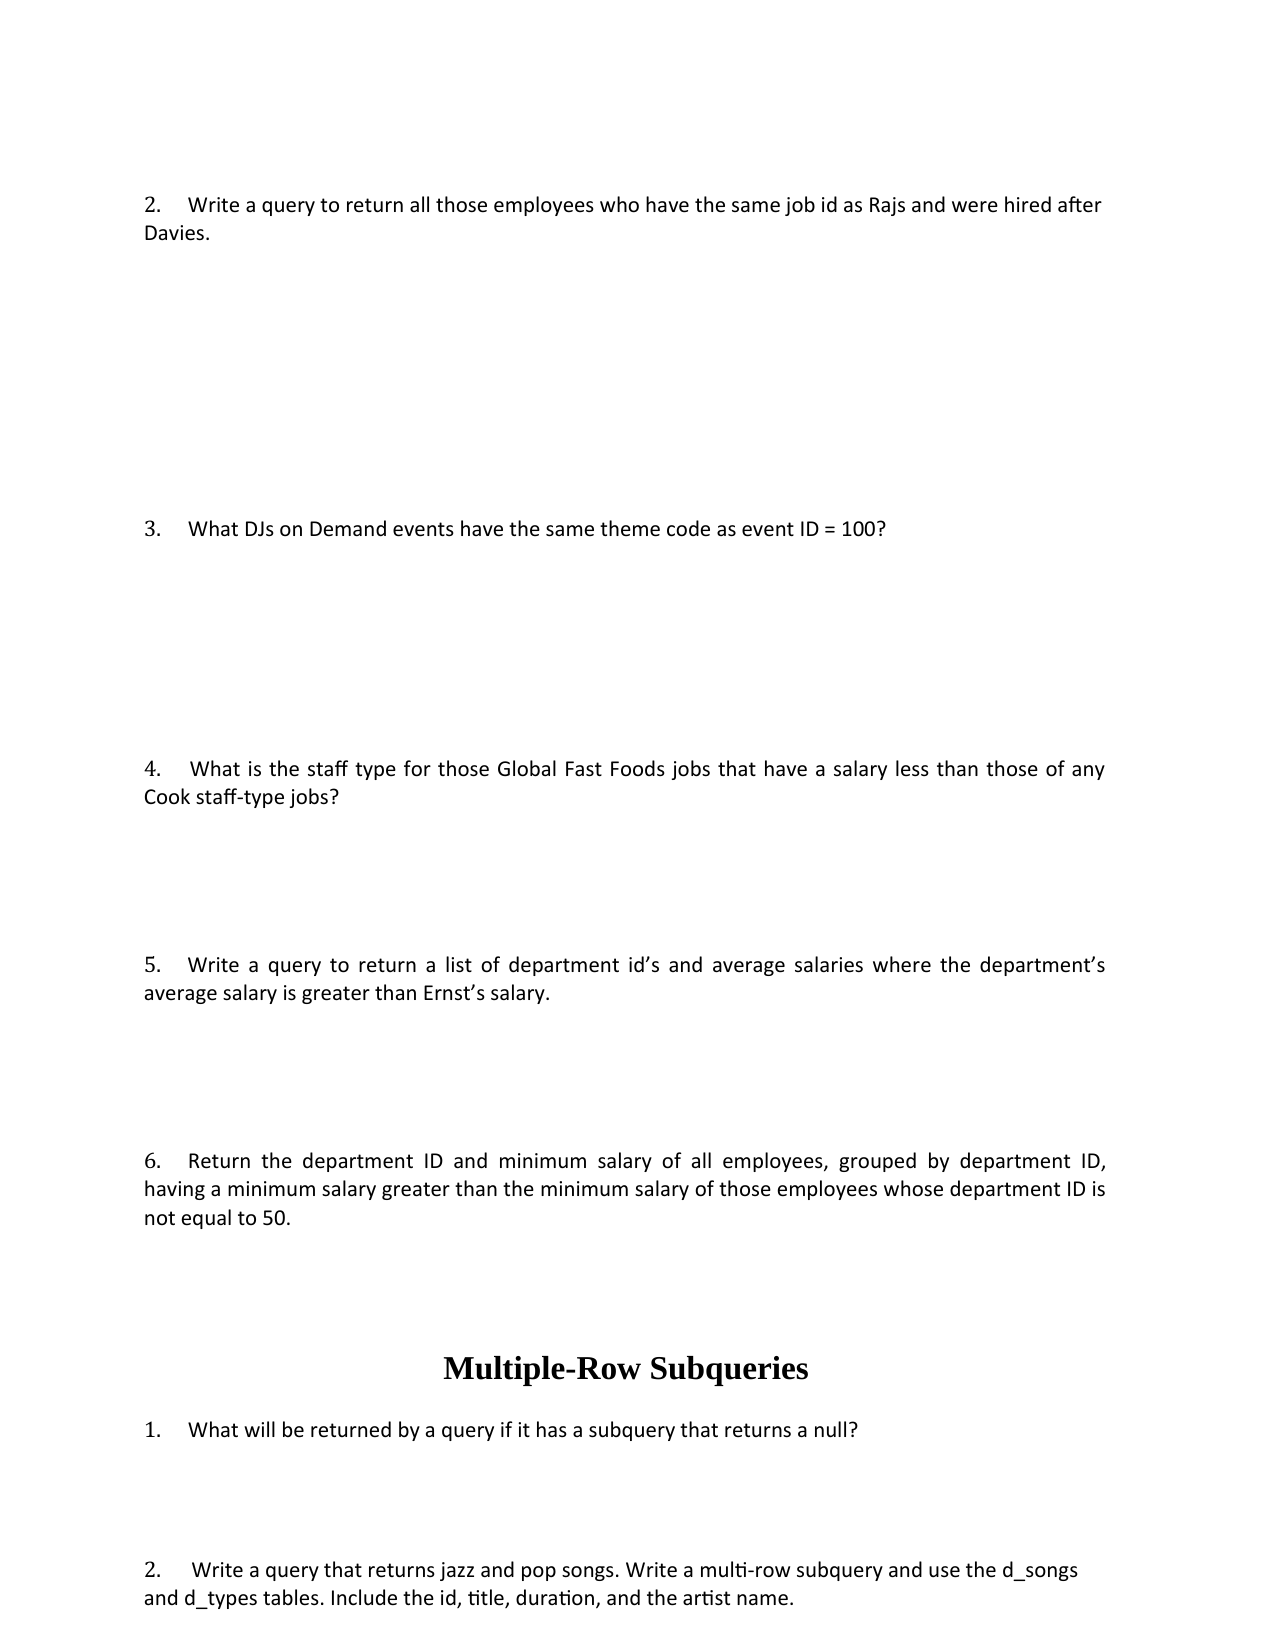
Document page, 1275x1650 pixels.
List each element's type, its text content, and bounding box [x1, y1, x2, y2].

list Write a query to return a list of department id’s and average salaries where the department’s average salary is greater than Ernst’s salary. [143, 950, 1108, 1006]
list Write a query that returns jazz and pop songs. Write a multi-row subquery and use the d_songs and d_types tables. Include the id, title, duration, and the artist name. [143, 1555, 1108, 1611]
list What is the staff type for those Global Fast Foods jobs that have a salary less than those of any Cook staff-type jobs? [143, 754, 1108, 810]
subtitle Multiple-Row Subqueries [143, 1348, 1108, 1386]
list What DJs on Demand events have the same theme code as event ID = 100? [143, 514, 1144, 543]
list Write a query to return all those employees who have the same job id as Rajs and were hired after Davies. [143, 190, 1108, 246]
list Return the department ID and minimum salary of all employees, grouped by department ID, having a minimum salary greater than the minimum salary of those employees whose department ID is not equal to 50. [143, 1146, 1108, 1231]
list What will be returned by a query if it has a subquery that returns a null? [143, 1415, 1144, 1443]
